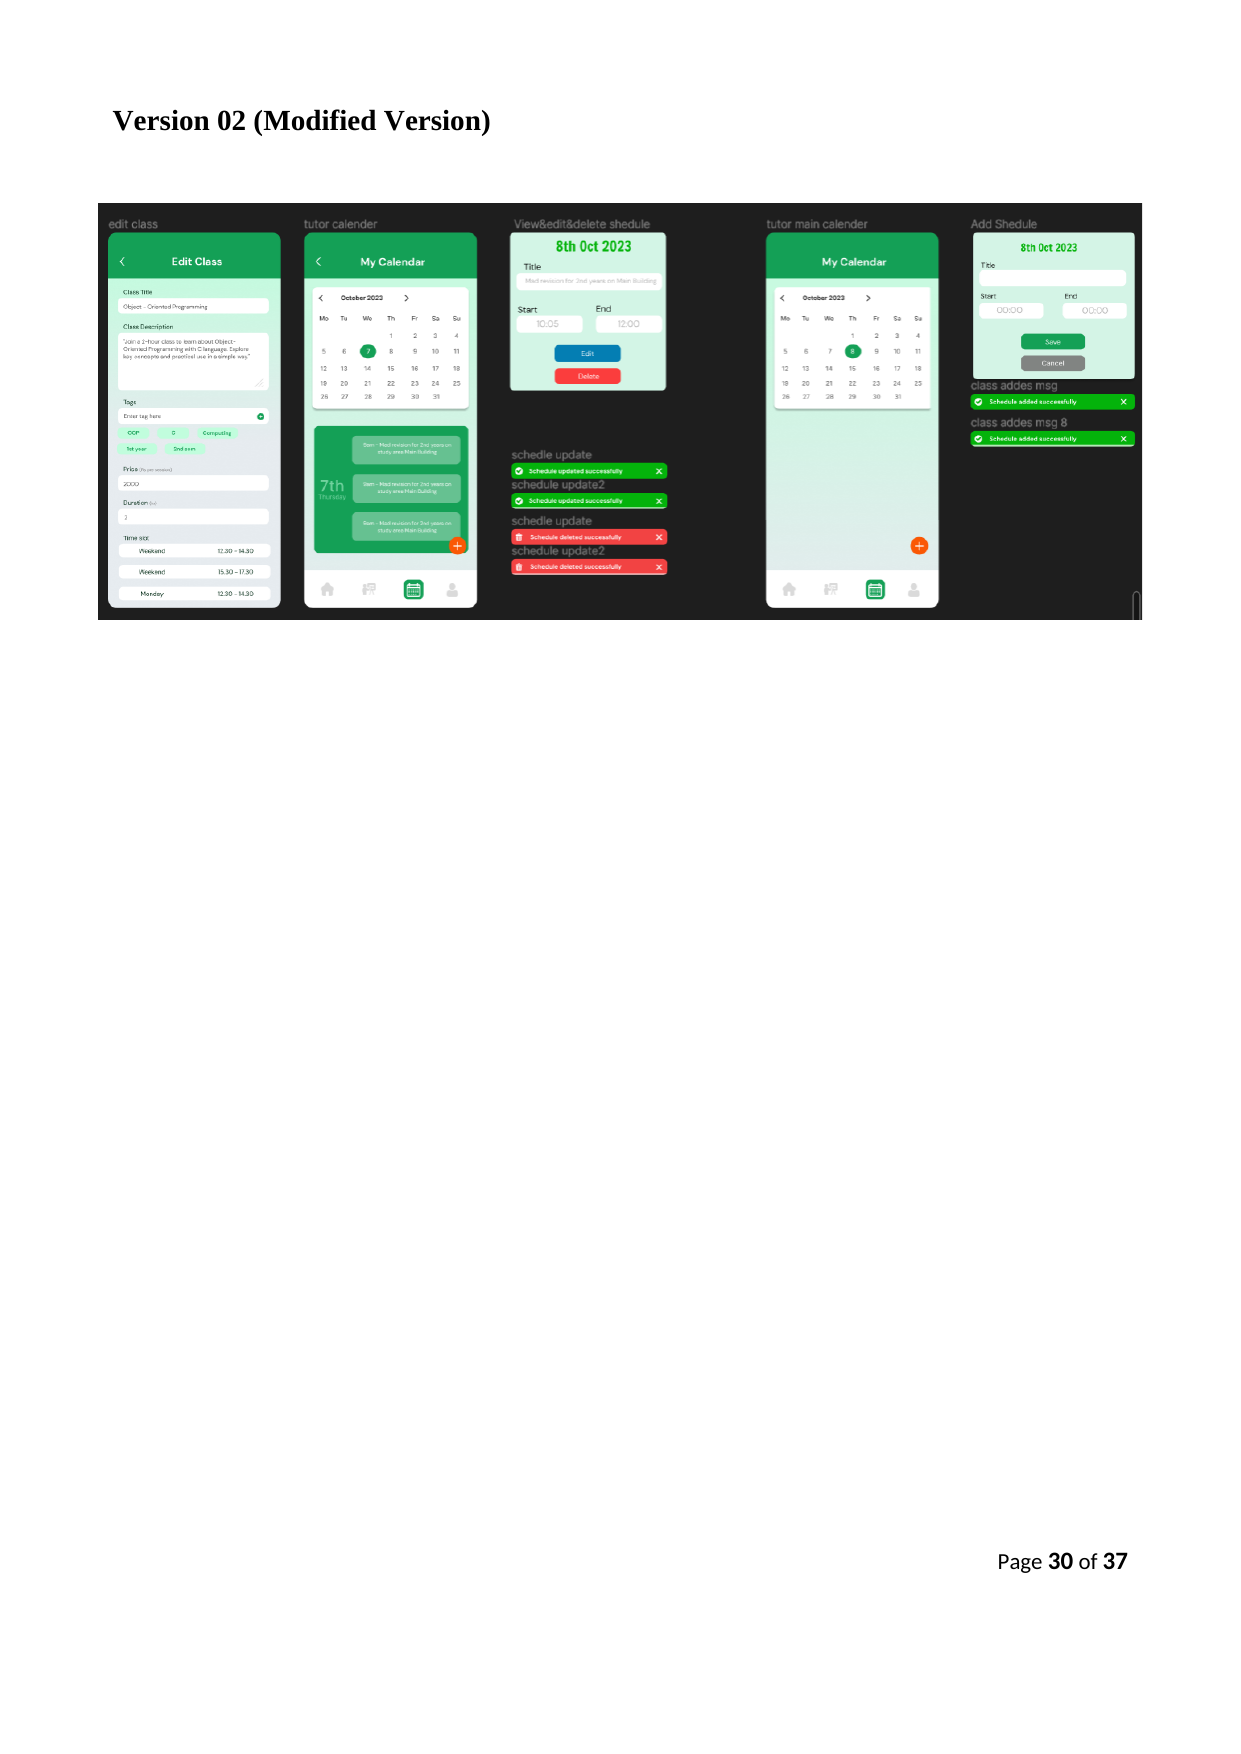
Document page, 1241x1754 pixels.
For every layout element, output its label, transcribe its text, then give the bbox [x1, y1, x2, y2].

picture [98, 203, 1143, 620]
text Version 02 (Modified Version) [112, 103, 1128, 137]
